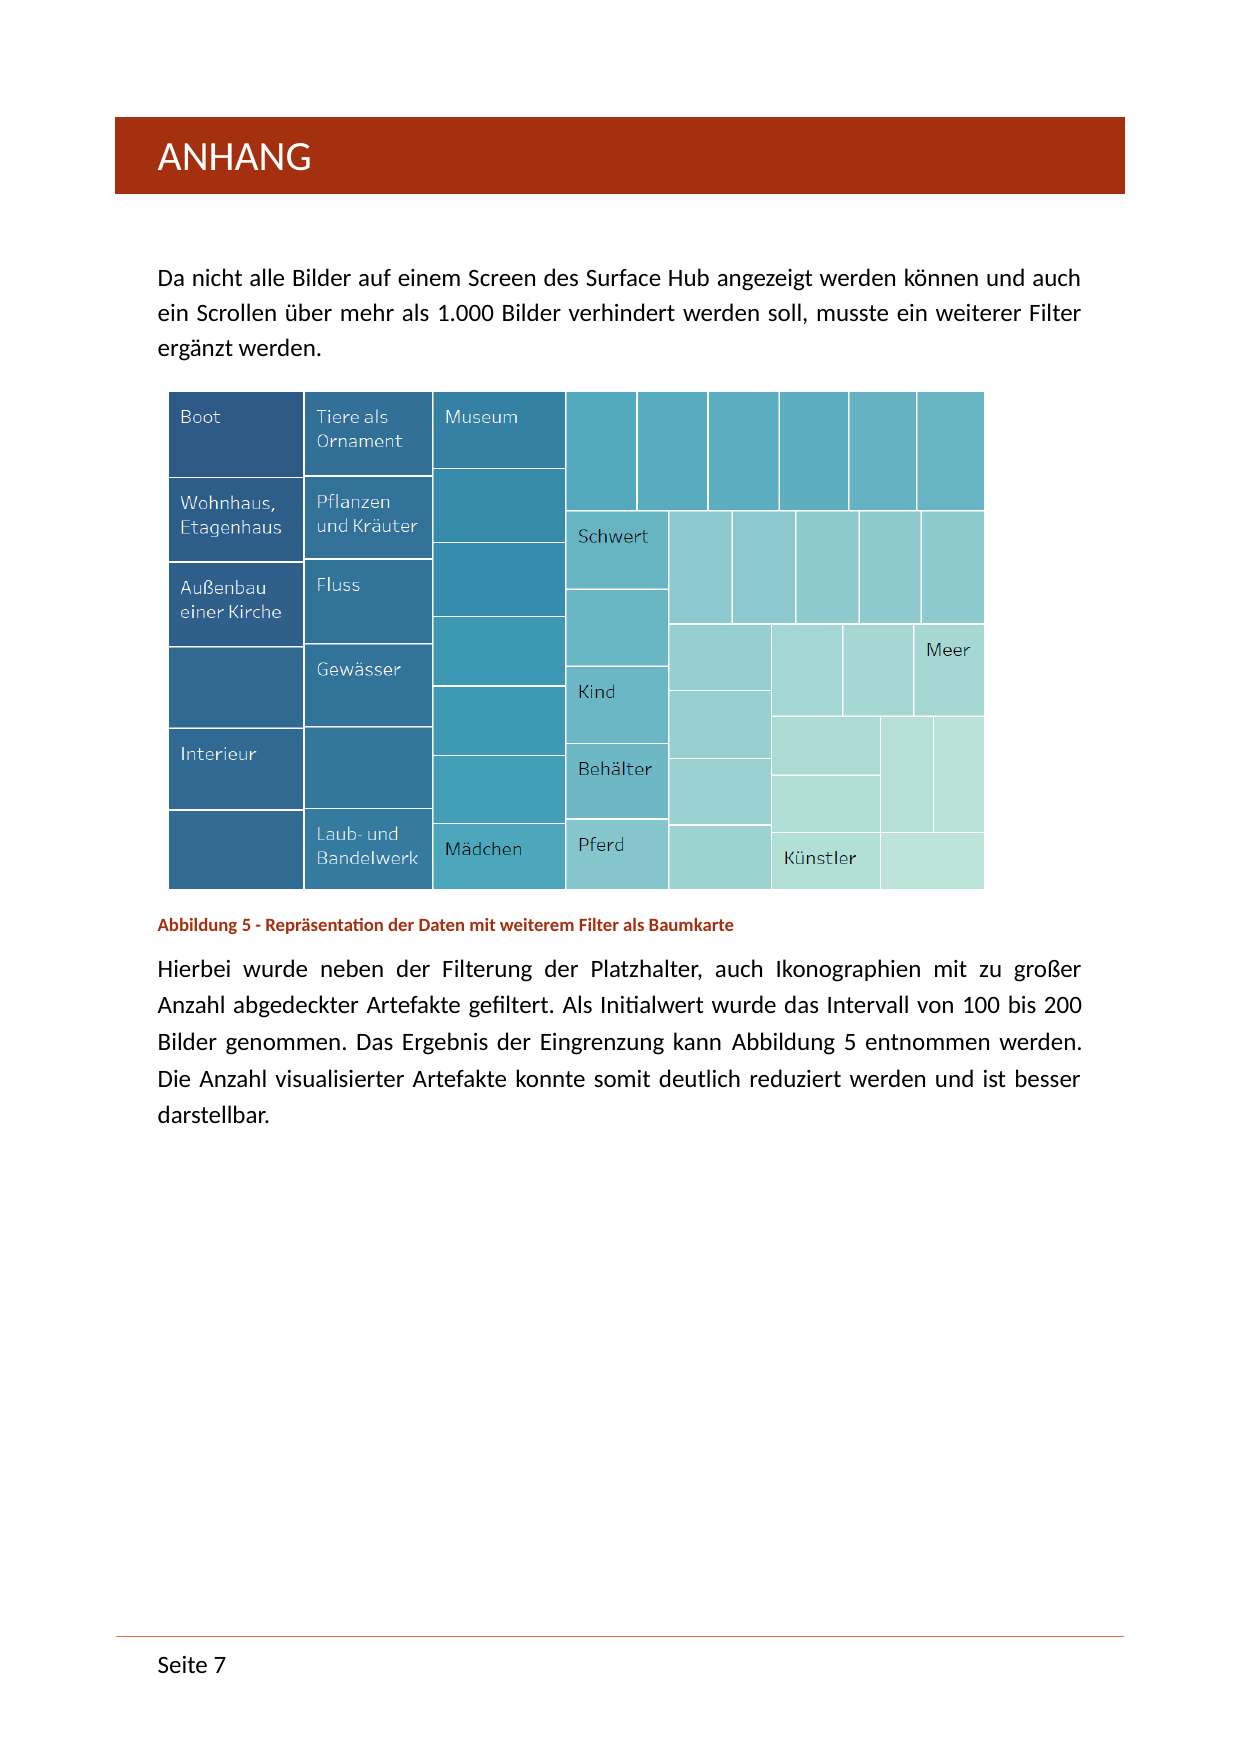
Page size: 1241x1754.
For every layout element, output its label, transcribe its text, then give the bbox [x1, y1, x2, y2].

text Da nicht alle Bilder auf einem Screen des Surface Hub angezeigt werden können und auch ein Scrollen über mehr als 1.000 Bilder verhindert werden soll, musste ein weiterer Filter ergänzt werden. [157, 262, 1083, 363]
text Abbildung 5 - Repräsentation der Daten mit weiterem Filter als Baumkarte [157, 913, 1083, 936]
text Hierbei wurde neben der Filterung der Platzhalter, auch Ikonographien mit zu großer Anzahl abgedeckter Artefakte gefiltert. Als Initialwert wurde das Intervall von 100 bis 200 Bilder genommen. Das Ergebnis der Eingrenzung kann Abbildung 5 entnommen werden. Die Anzahl visualisierter Artefakte konnte somit deutlich reduziert werden und ist besser darstellbar. [157, 953, 1083, 1130]
picture [157, 384, 995, 893]
